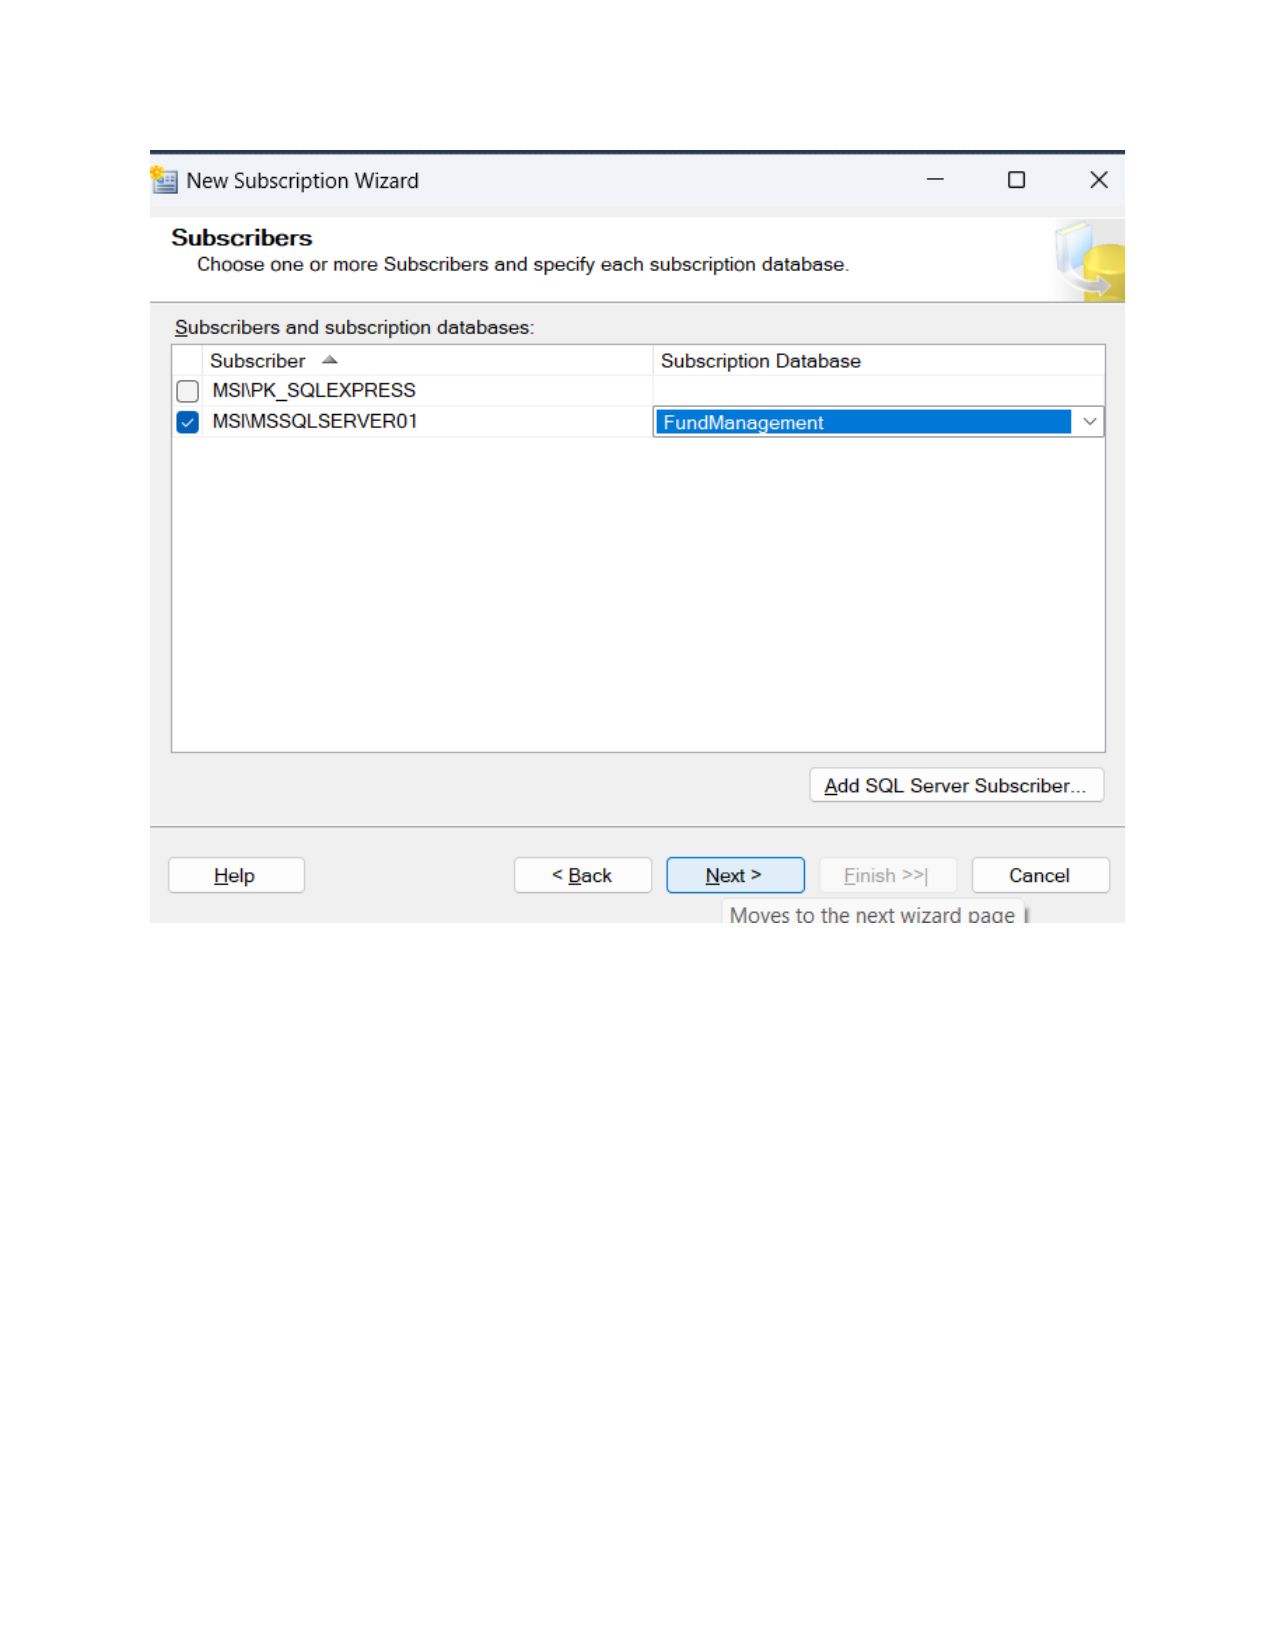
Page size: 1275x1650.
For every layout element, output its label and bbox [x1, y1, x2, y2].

picture [150, 150, 1125, 923]
